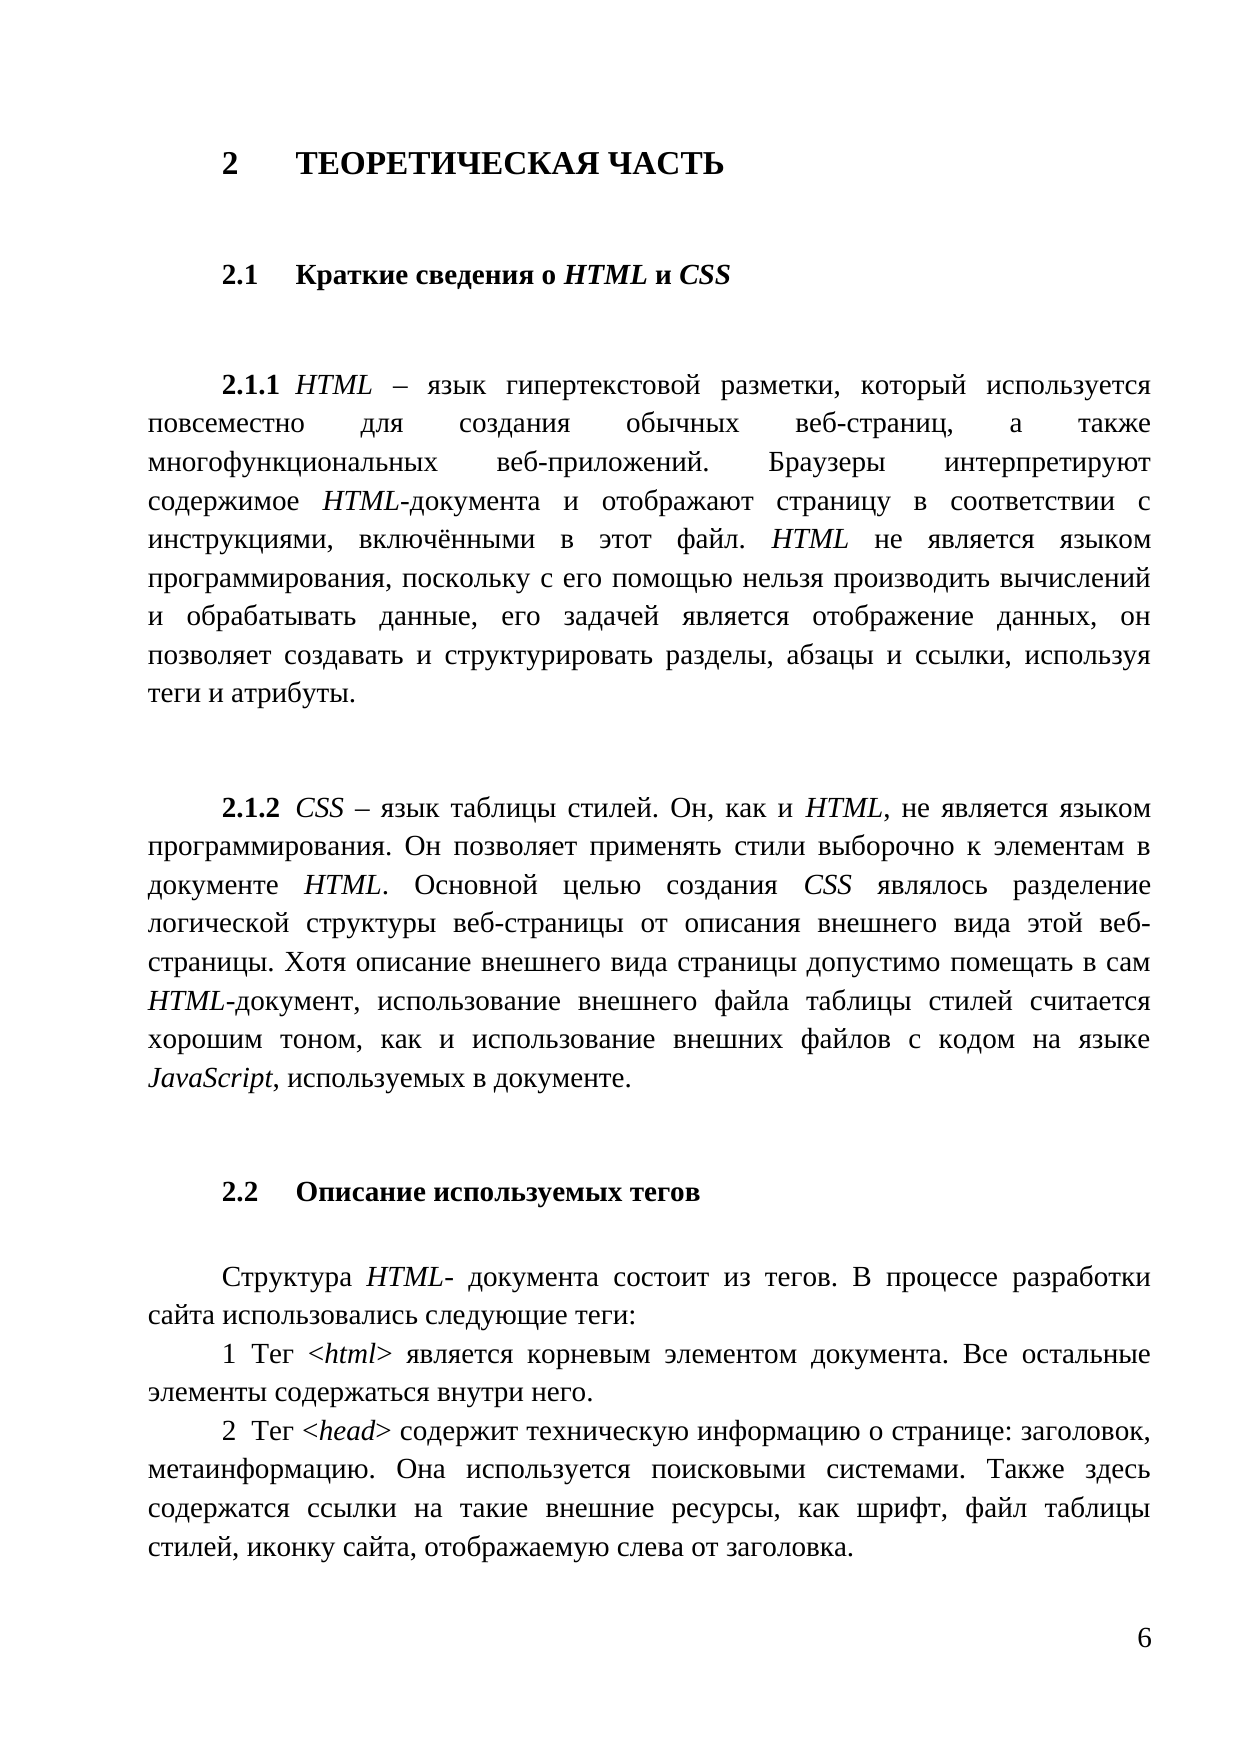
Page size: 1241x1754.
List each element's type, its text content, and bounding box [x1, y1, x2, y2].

subtitle Краткие сведения о HTML и CSS [222, 257, 1152, 291]
text Структура HTML- документа состоит из тегов. В процессе разработки сайта использовались следующие теги: [148, 1259, 1152, 1331]
list Тег <html> является корневым элементом документа. Все остальные элементы содержаться внутри него. [148, 1336, 1152, 1408]
subtitle Описание используемых тегов [222, 1174, 1152, 1208]
subtitle Теоретическая часть [222, 143, 1152, 181]
subtitle CSS – язык таблицы стилей. Он, как и HTML, не является языком программирования. Он позволяет применять стили выборочно к элементам в документе HTML. Основной целью создания CSS являлось разделение логической структуры веб-страницы от описания внешнего вида этой веб-страницы. Хотя описание внешнего вида страницы допустимо помещать в сам HTML-документ, использование внешнего файла таблицы стилей считается хорошим тоном, как и использование внешних файлов с кодом на языке JavaScript, используемых в документе. [148, 790, 1152, 1093]
list Тег <head> содержит техническую информацию о странице: заголовок, метаинформацию. Она используется поисковыми системами. Также здесь содержатся ссылки на такие внешние ресурсы, как шрифт, файл таблицы стилей, иконку сайта, отображаемую слева от заголовка. [148, 1413, 1152, 1562]
subtitle HTML – язык гипертекстовой разметки, который используется повсеместно для создания обычных веб-страниц, а также многофункциональных веб-приложений. Браузеры интерпретируют содержимое HTML-документа и отображают страницу в соответствии с инструкциями, включёнными в этот файл. HTML не является языком программирования, поскольку с его помощью нельзя производить вычислений и обрабатывать данные, его задачей является отображение данных, он позволяет создавать и структурировать разделы, абзацы и ссылки, используя теги и атрибуты. [148, 367, 1152, 709]
